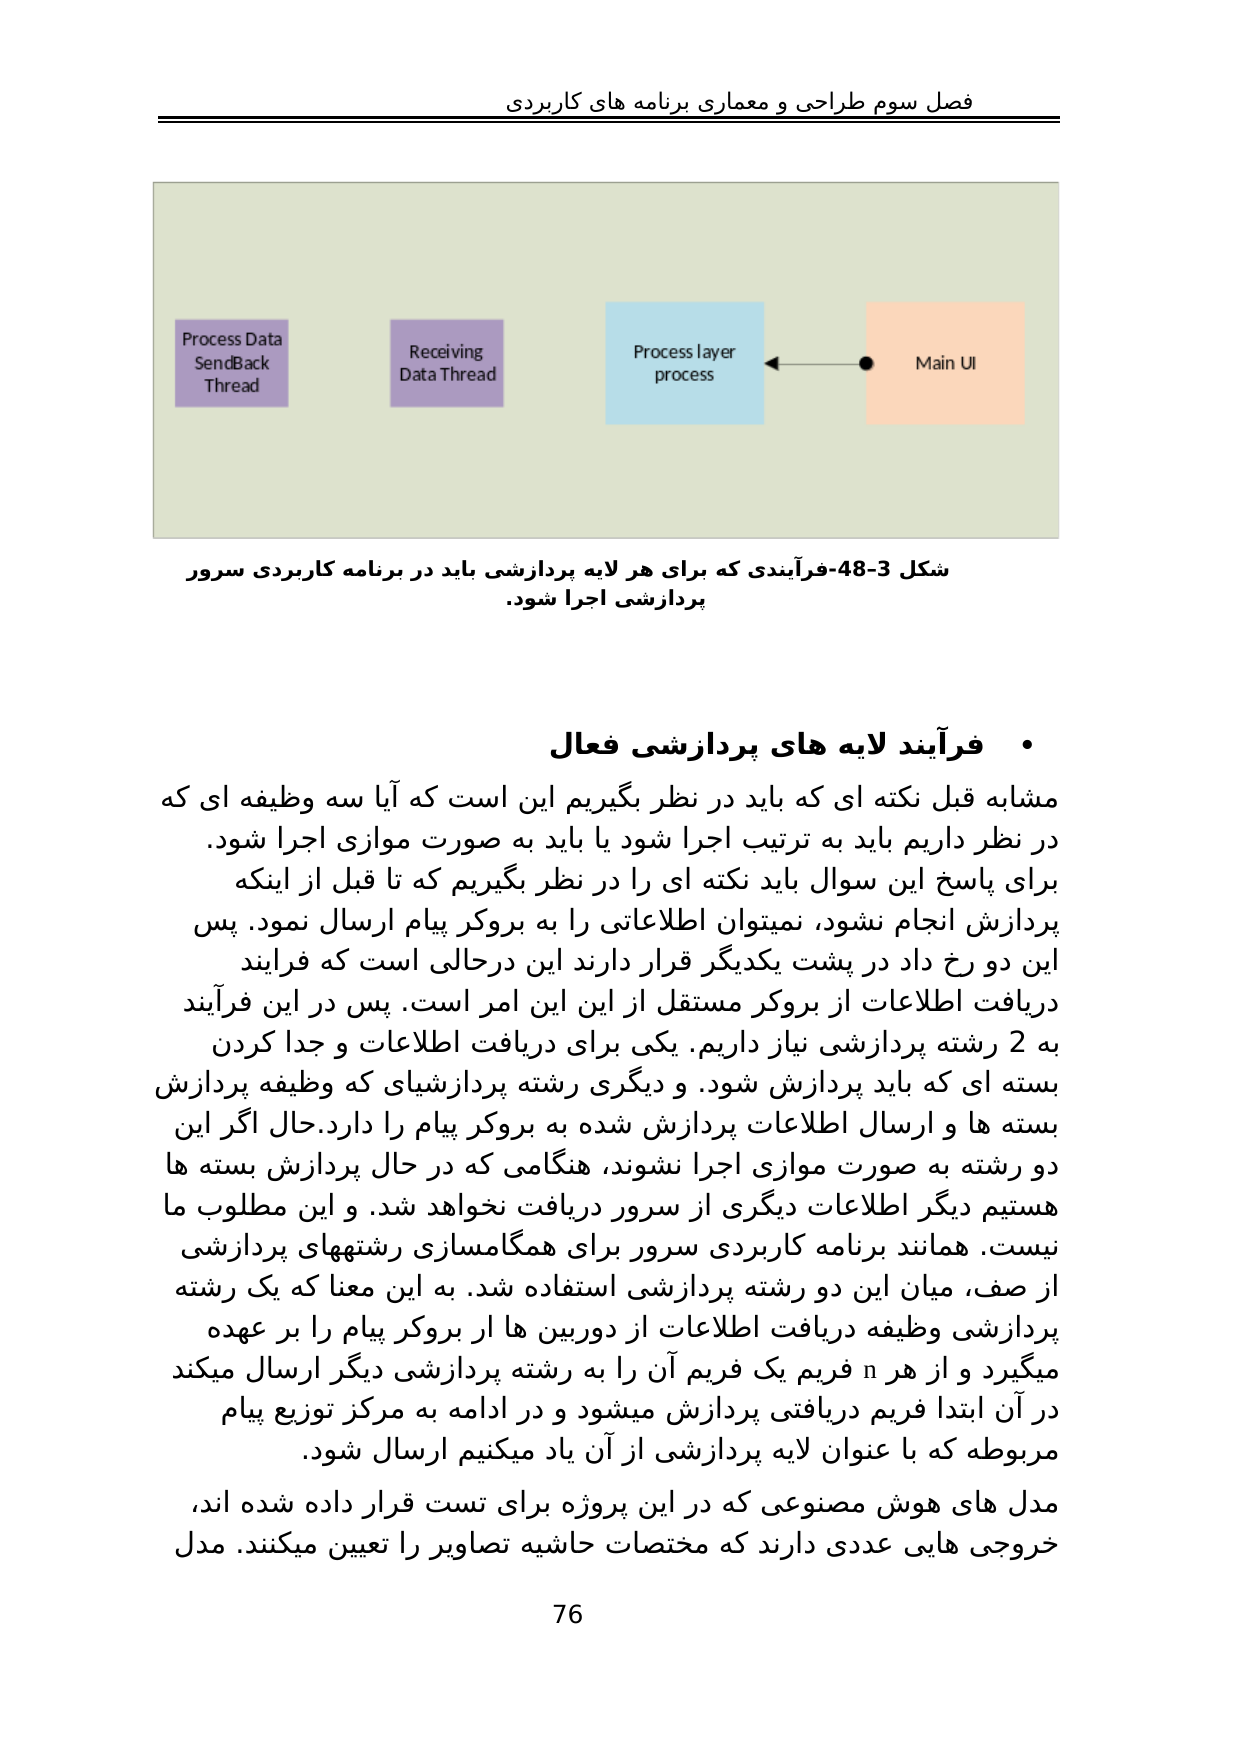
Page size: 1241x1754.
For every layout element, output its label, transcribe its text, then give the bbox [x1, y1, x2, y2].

text مشابه قبل نکته ای که باید در نظر بگیریم این است که آیا سه وظیفه ای که در نظر داریم باید به ترتیب اجرا شود یا باید به صورت موازی اجرا شود. برای پاسخ این سوال باید نکته ای را در نظر بگیریم که تا قبل از اینکه پردازش انجام نشود، نمیتوان اطلاعاتی را به بروکر پیام ارسال نمود. پس این دو رخ داد در پشت یکدیگر قرار دارند این درحالی است که فرایند دریافت اطلاعات از بروکر مستقل از این این امر است. پس در این فرآیند به 2 رشته پردازشی نیاز داریم. یکی برای دریافت اطلاعات و جدا کردن بسته ای که باید پردازش شود. و دیگری رشته پردازشیای که وظیفه پردازش بسته ها و ارسال اطلاعات پردازش شده به بروکر پیام را دارد.حال اگر این دو رشته به صورت موازی اجرا نشوند، هنگامی که در حال پردازش بسته ها هستیم دیگر اطلاعات دیگری از سرور دریافت نخواهد شد. و این مطلوب ما نیست. همانند برنامه کاربردی سرور برای همگامسازی رشتههای پردازشی از صف، میان این دو رشته پردازشی استفاده شد. به این معنا که یک رشته پردازشی وظیفه دریافت اطلاعات از دوربین ها ار بروکر پیام را بر عهده میگیرد و از هر n فریم یک فریم آن را به رشته پردازشی دیگر ارسال میکند در آن ابتدا فریم دریافتی پردازش میشود و در ادامه به مرکز توزیع پیام مربوطه که با عنوان لایه پردازشی از آن یاد میکنیم ارسال شود. [150, 781, 1060, 1466]
list فرآیند لایه های پردازشی فعال [150, 727, 1023, 761]
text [150, 1486, 1060, 1560]
